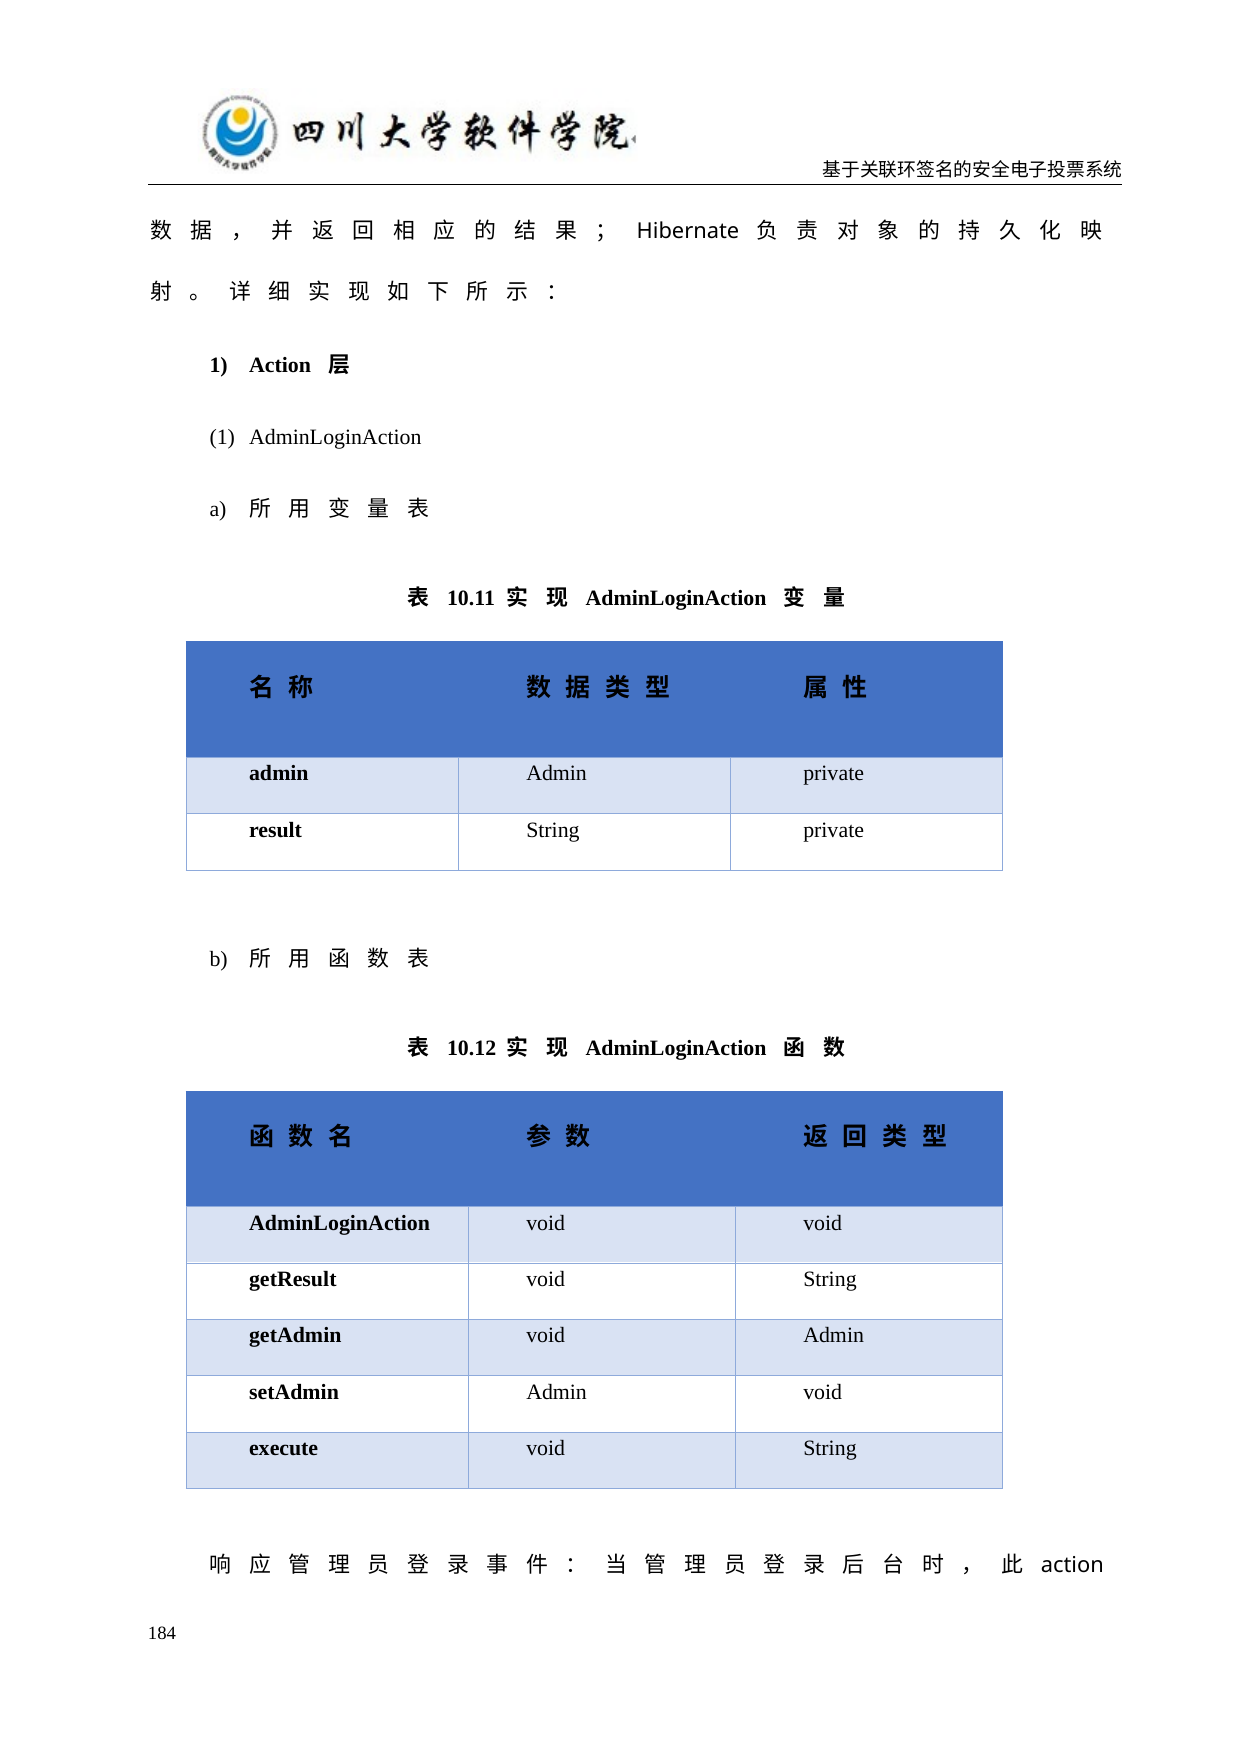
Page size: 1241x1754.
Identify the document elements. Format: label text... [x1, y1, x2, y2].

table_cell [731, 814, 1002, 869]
list 所用变量表 [200, 477, 1120, 537]
text 后台采用SSH（spring，struts2，Hibernate）框架；spring负责事务管理；struts2为控制层，负责处理前端页面提交的数据，并返回相应的结果；Hibernate负责对象的持久化映射。详细实现如下所示： [150, 198, 1120, 320]
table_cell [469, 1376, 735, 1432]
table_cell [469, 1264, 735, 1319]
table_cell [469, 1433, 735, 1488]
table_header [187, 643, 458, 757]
list 所用函数表 [200, 926, 1120, 987]
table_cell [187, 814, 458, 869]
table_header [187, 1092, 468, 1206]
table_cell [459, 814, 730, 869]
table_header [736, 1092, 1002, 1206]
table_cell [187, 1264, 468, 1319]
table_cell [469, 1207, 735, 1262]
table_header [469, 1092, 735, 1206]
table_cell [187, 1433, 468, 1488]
list AdminLoginAction [150, 421, 1120, 452]
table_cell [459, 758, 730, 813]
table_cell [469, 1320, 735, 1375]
list Action层 [150, 332, 1120, 393]
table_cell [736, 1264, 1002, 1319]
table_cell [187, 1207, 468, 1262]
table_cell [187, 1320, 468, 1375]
text 表10.12 实现AdminLoginAction函数 [150, 1015, 1120, 1076]
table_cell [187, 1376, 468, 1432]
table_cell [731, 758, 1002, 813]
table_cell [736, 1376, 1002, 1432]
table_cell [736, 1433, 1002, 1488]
text 表10.11 实现AdminLoginAction变量 [150, 566, 1120, 626]
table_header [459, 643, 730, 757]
picture [197, 88, 639, 177]
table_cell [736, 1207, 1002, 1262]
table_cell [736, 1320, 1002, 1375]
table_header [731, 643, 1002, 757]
text 响应管理员登录事件：当管理员登录后台时，此action查询该管理员帐号密码是否存在于数据库中；如果存在则验证通过，进入后台管理页面，反之向前端页面发出错误提示信息，要求用户重新输入账号密码。 [150, 1532, 1120, 1593]
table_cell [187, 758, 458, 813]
